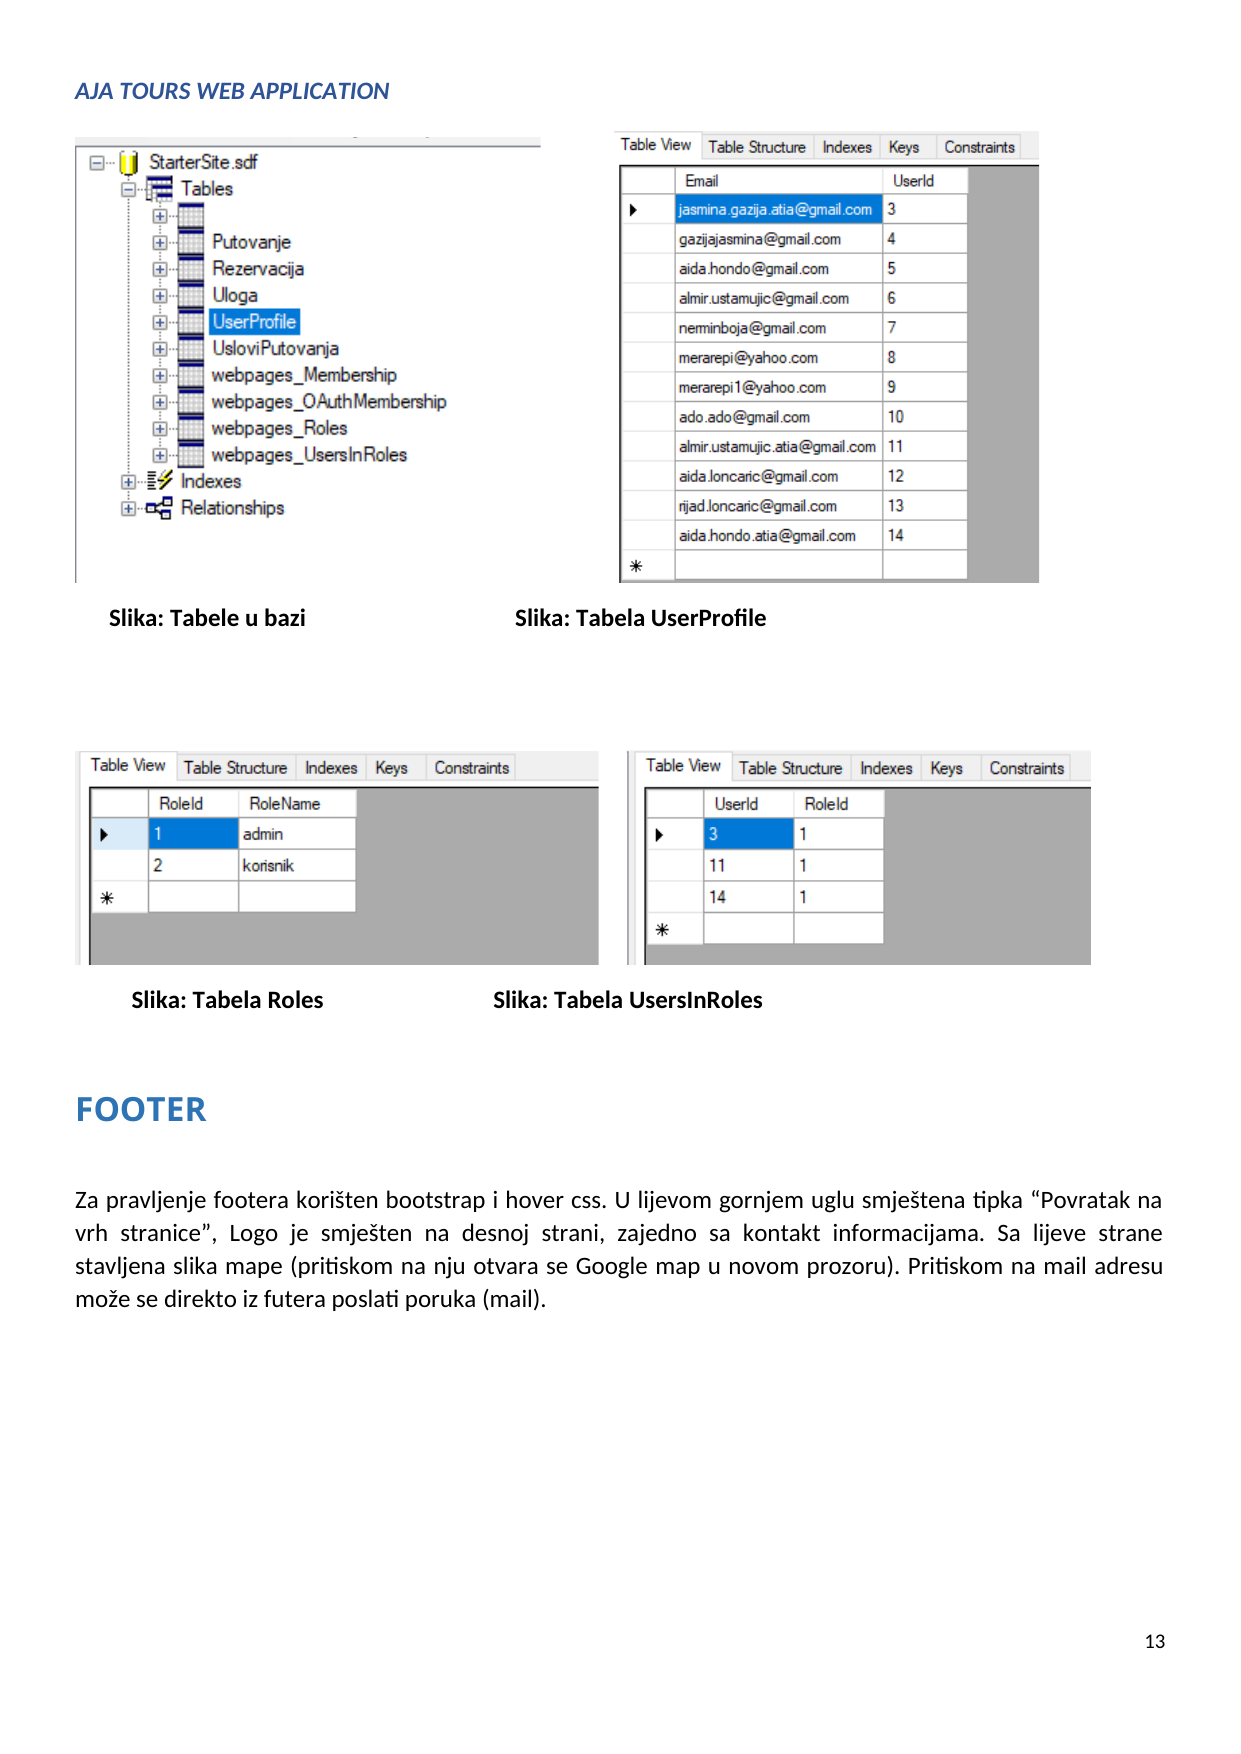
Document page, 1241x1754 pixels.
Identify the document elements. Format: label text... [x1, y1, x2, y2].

text Slika: Tabele u bazi Slika: Tabela UserProfile [75, 602, 1165, 632]
picture [75, 751, 599, 965]
picture [614, 131, 1040, 583]
text Slika: Tabela Roles Slika: Tabela UsersInRoles [75, 984, 1165, 1014]
text Za pravljenje footera korišten bootstrap i hover css. U lijevom gornjem uglu smještena tipka “Povratak na vrh stranice”, Logo je smješten na desnoj strani, zajedno sa kontakt informacijama. Sa lijeve strane stavljena slika mape (pritiskom na nju otvara se Google map u novom prozoru). Pritiskom na mail adresu može se direkto iz futera poslati poruka (mail). [75, 1184, 1165, 1314]
picture [75, 137, 541, 583]
picture [626, 750, 1091, 965]
subtitle FOOTER [75, 1086, 1165, 1131]
